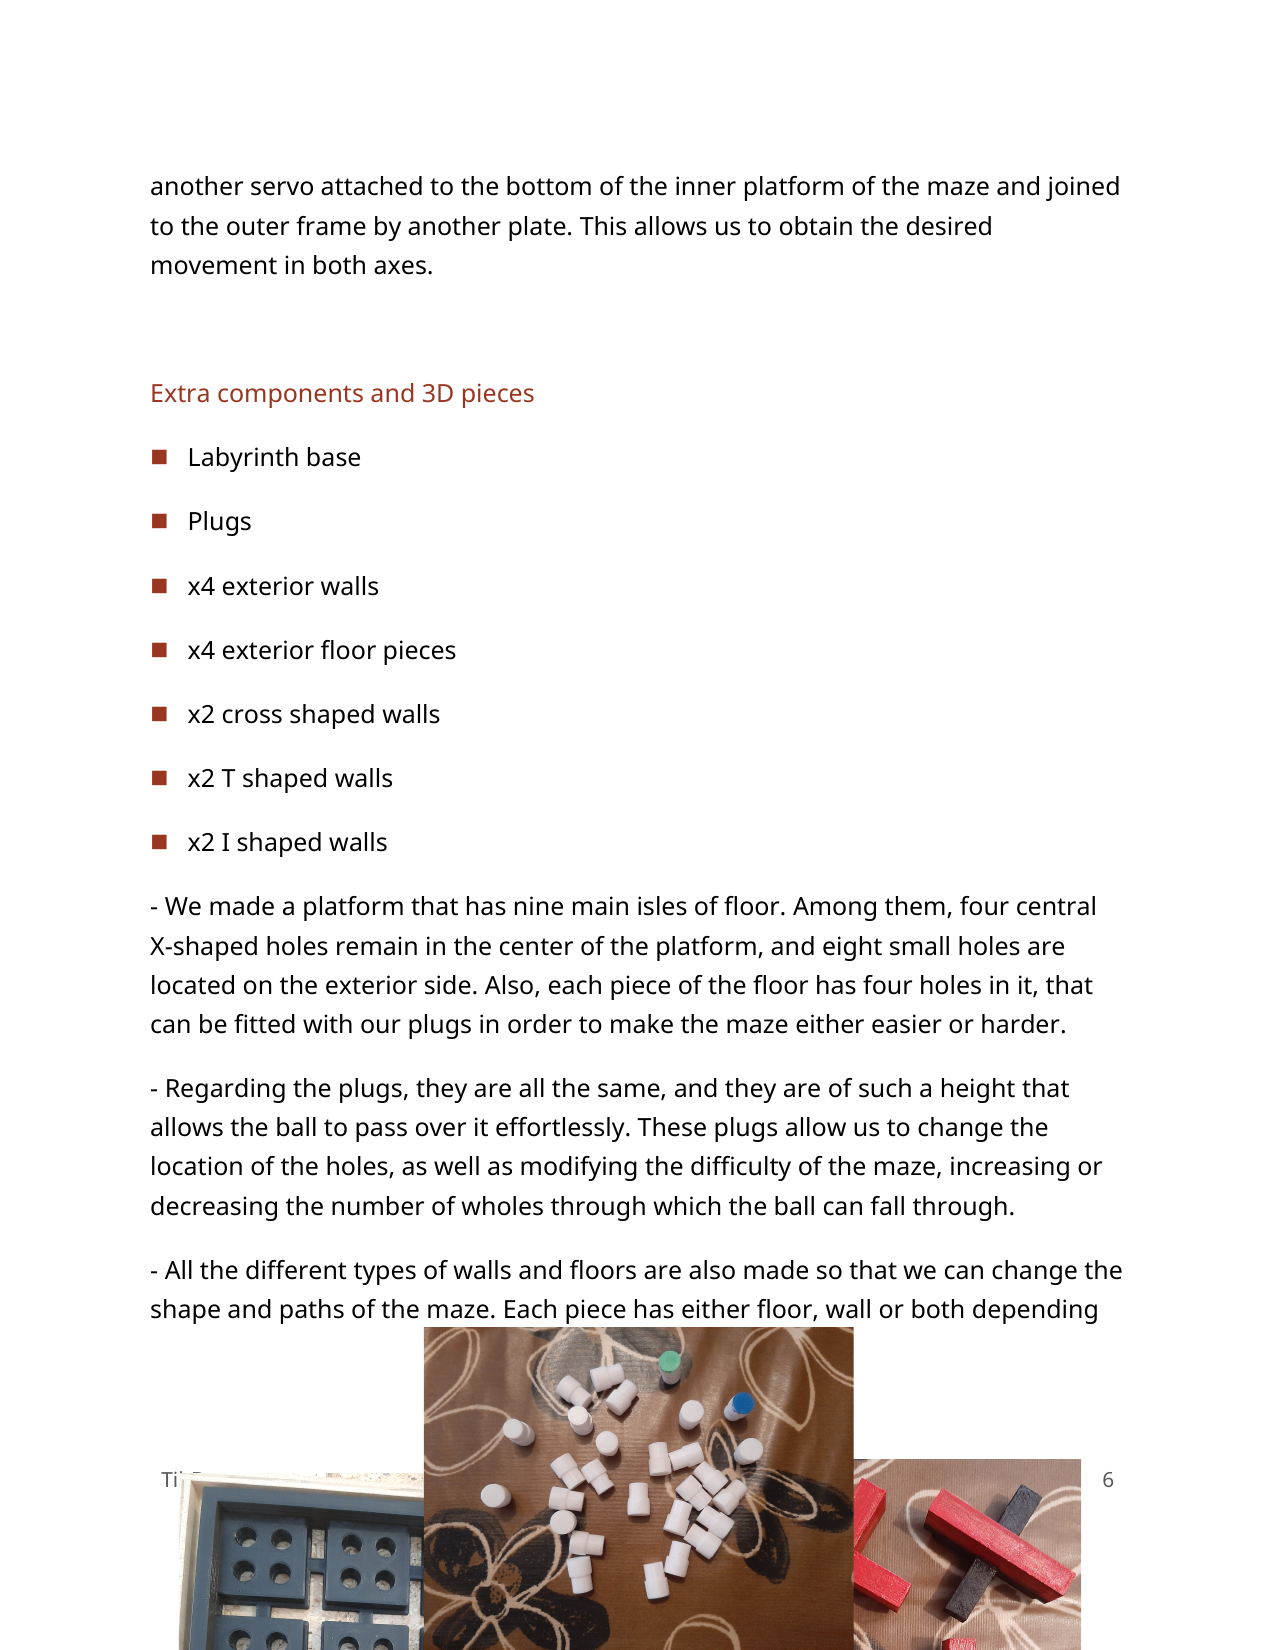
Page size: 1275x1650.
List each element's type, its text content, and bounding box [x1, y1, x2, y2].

list Plugs [150, 504, 1125, 538]
list x2 T shaped walls [150, 761, 1125, 795]
list x2 I shaped walls [150, 825, 1125, 859]
list x2 cross shaped walls [150, 697, 1125, 731]
list x4 exterior walls [150, 568, 1125, 602]
list x4 exterior floor pieces [150, 632, 1125, 666]
text - Regarding the plugs, they are all the same, and they are of such a height that allows the ball to pass over it effortlessly. These plugs allow us to change the location of the holes, as well as modifying the difficulty of the maze, increasing or decreasing the number of wholes through which the ball can fall through. [150, 1071, 1125, 1222]
text - We made a platform that has nine main isles of floor. Among them, four central X-shaped holes remain in the center of the platform, and eight small holes are located on the exterior side. Also, each piece of the floor has four holes in it, that can be fitted with our plugs in order to make the maze either easier or harder. [150, 889, 1125, 1041]
list Labyrinth base [150, 440, 1125, 474]
text Extra components and 3D pieces [150, 376, 1125, 410]
picture [179, 1327, 1082, 1650]
